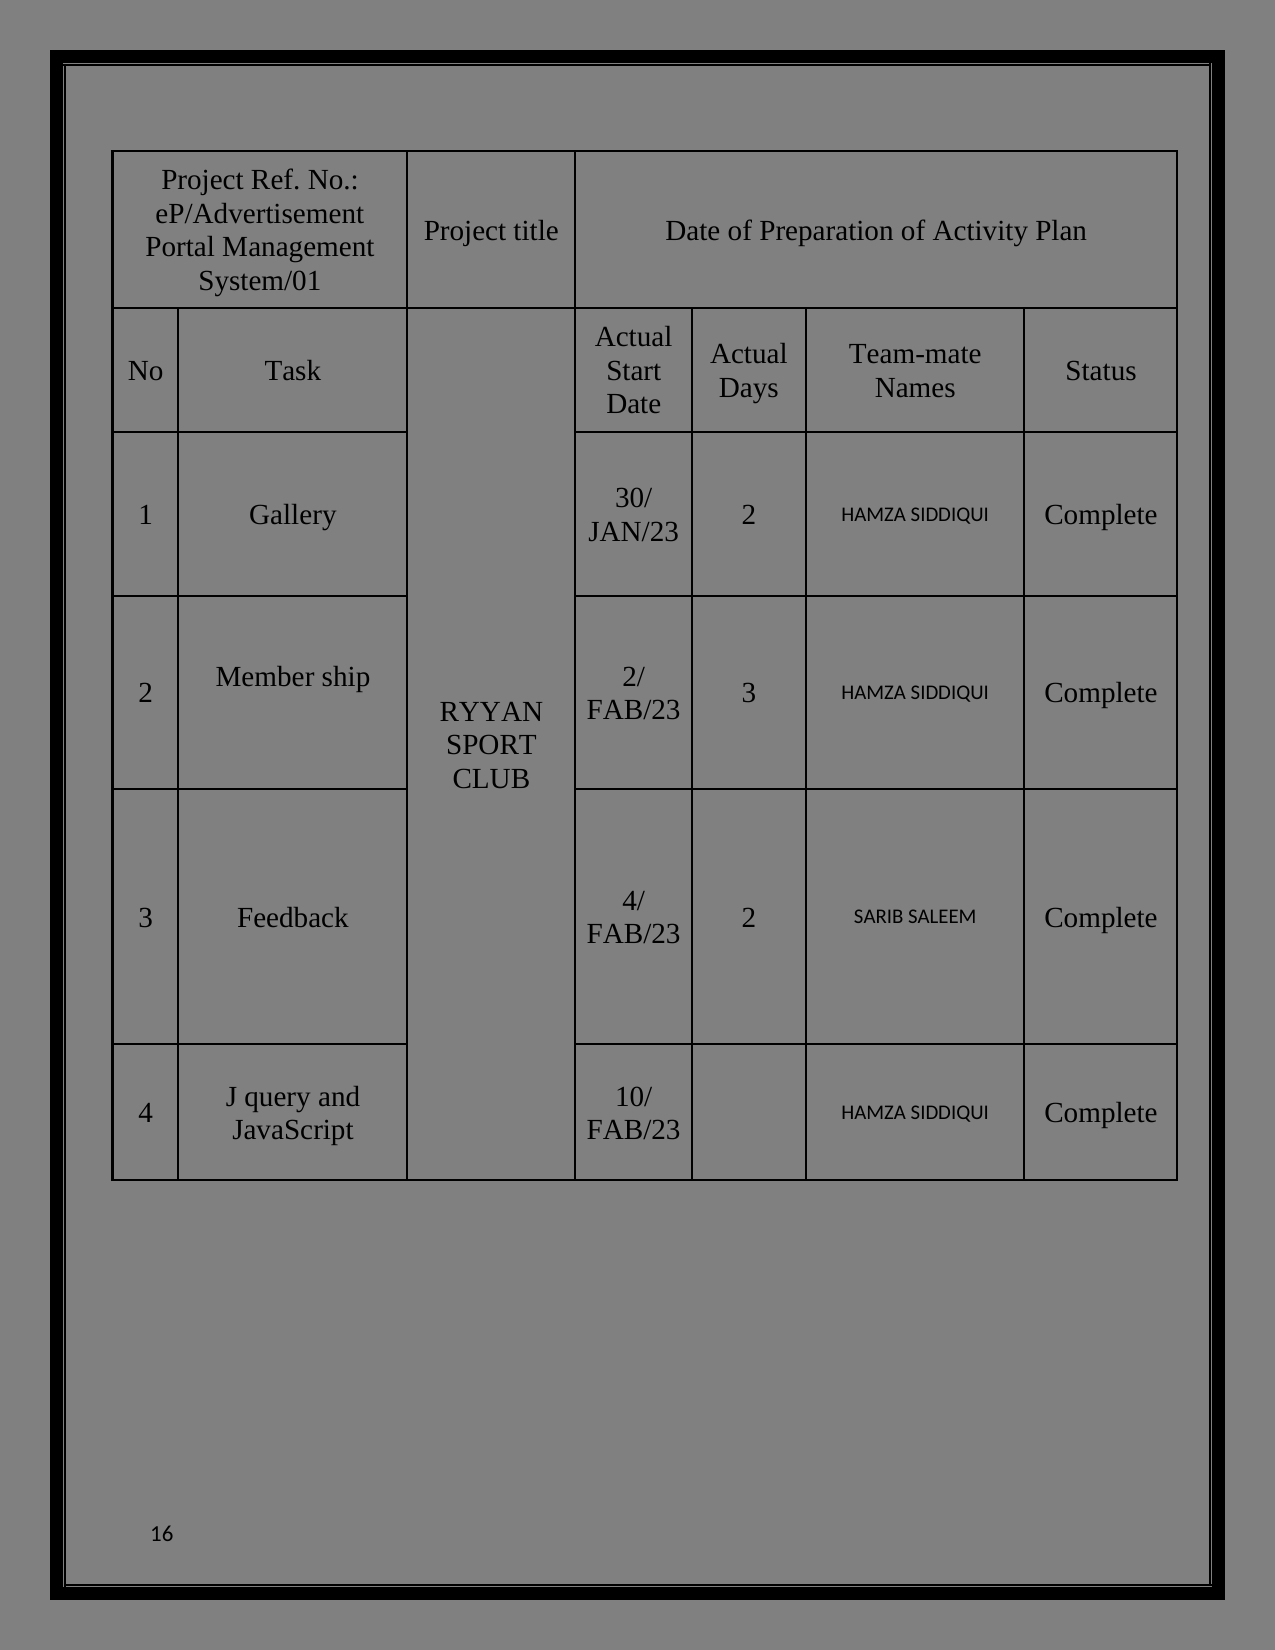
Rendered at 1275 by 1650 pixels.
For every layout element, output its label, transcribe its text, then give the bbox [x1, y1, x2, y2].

table_cell SARIB SALEEM [807, 790, 1023, 1043]
table_cell Complete [1025, 433, 1176, 595]
table_cell 3 [693, 597, 805, 788]
table_cell Complete [1025, 790, 1176, 1043]
table_cell HAMZA SIDDIQUI [807, 433, 1023, 595]
table_cell 30/JAN/23 [576, 433, 691, 595]
table_cell 2 [114, 597, 177, 788]
table_cell Complete [1025, 597, 1176, 788]
table_cell HAMZA SIDDIQUI [807, 1045, 1023, 1179]
table_cell Member ship [179, 597, 406, 788]
table_cell 4/FAB/23 [576, 790, 691, 1043]
table_cell 2 [693, 790, 805, 1043]
table_cell Feedback [179, 790, 406, 1043]
table_cell 2 [693, 433, 805, 595]
table_cell Actual Start Date [576, 309, 691, 431]
table_header Project title [408, 152, 574, 307]
table_cell 1 [114, 433, 177, 595]
table_cell 2/FAB/23 [576, 597, 691, 788]
table_cell RYYAN SPORT CLUB [408, 309, 574, 1179]
table_cell Team-mate Names [807, 309, 1023, 431]
table_cell Complete [1025, 1045, 1176, 1179]
table_cell Task [179, 309, 406, 431]
table_cell Status [1025, 309, 1176, 431]
table_cell No [114, 309, 177, 431]
table_cell Actual Days [693, 309, 805, 431]
table_cell J query and JavaScript [179, 1045, 406, 1179]
table_cell 3 [114, 790, 177, 1043]
table_cell 4 [114, 1045, 177, 1179]
table_cell [693, 1045, 805, 1179]
table_cell Gallery [179, 433, 406, 595]
table_header Date of Preparation of Activity Plan [576, 152, 1176, 307]
table_cell HAMZA SIDDIQUI [807, 597, 1023, 788]
table_header Project Ref. No.: eP/Advertisement Portal Management System/01 [114, 152, 406, 307]
table_cell 10/FAB/23 [576, 1045, 691, 1179]
